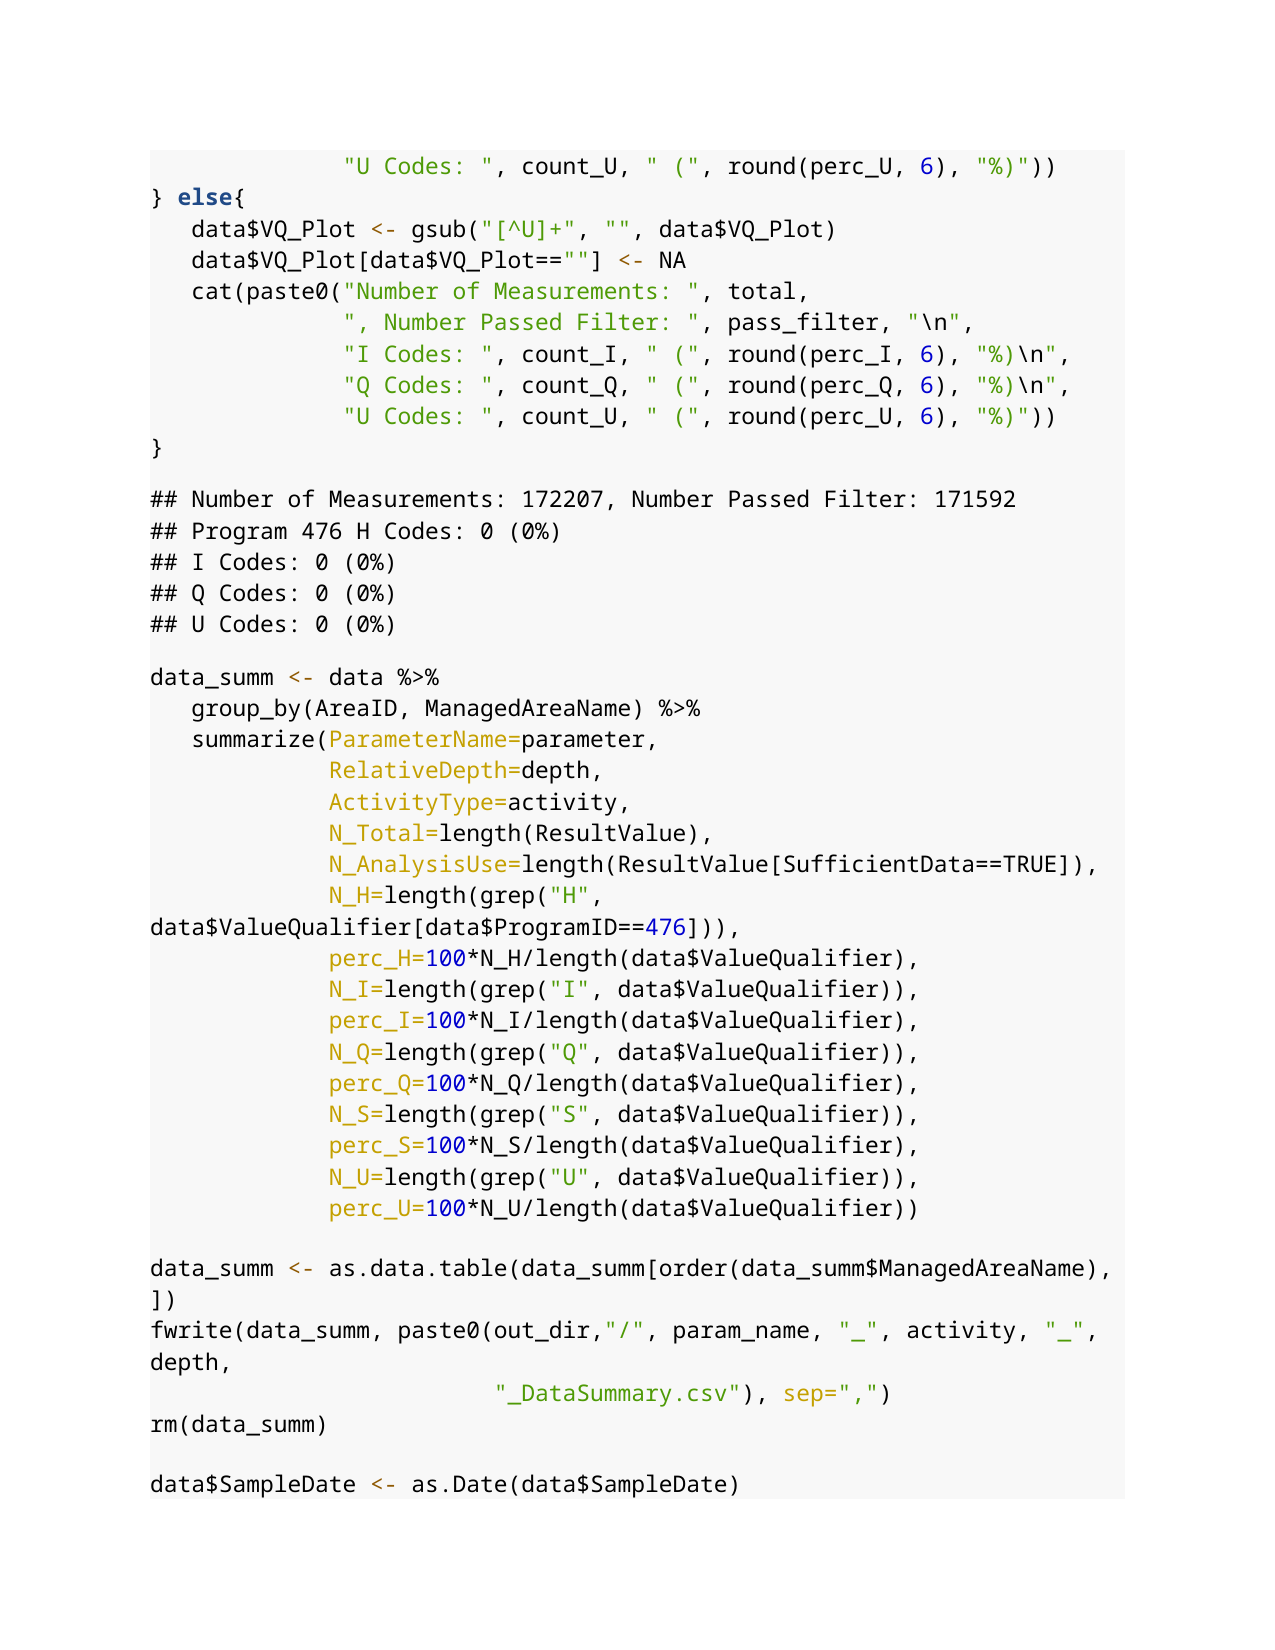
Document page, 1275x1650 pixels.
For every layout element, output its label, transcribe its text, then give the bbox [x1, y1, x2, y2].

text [150, 150, 1125, 462]
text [150, 660, 1125, 1499]
text ## Number of Measurements: 172207, Number Passed Filter: 171592 ## Program 476 H Codes: 0 (0%) ## I Codes: 0 (0%) ## Q Codes: 0 (0%) ## U Codes: 0 (0%) [150, 483, 1125, 639]
